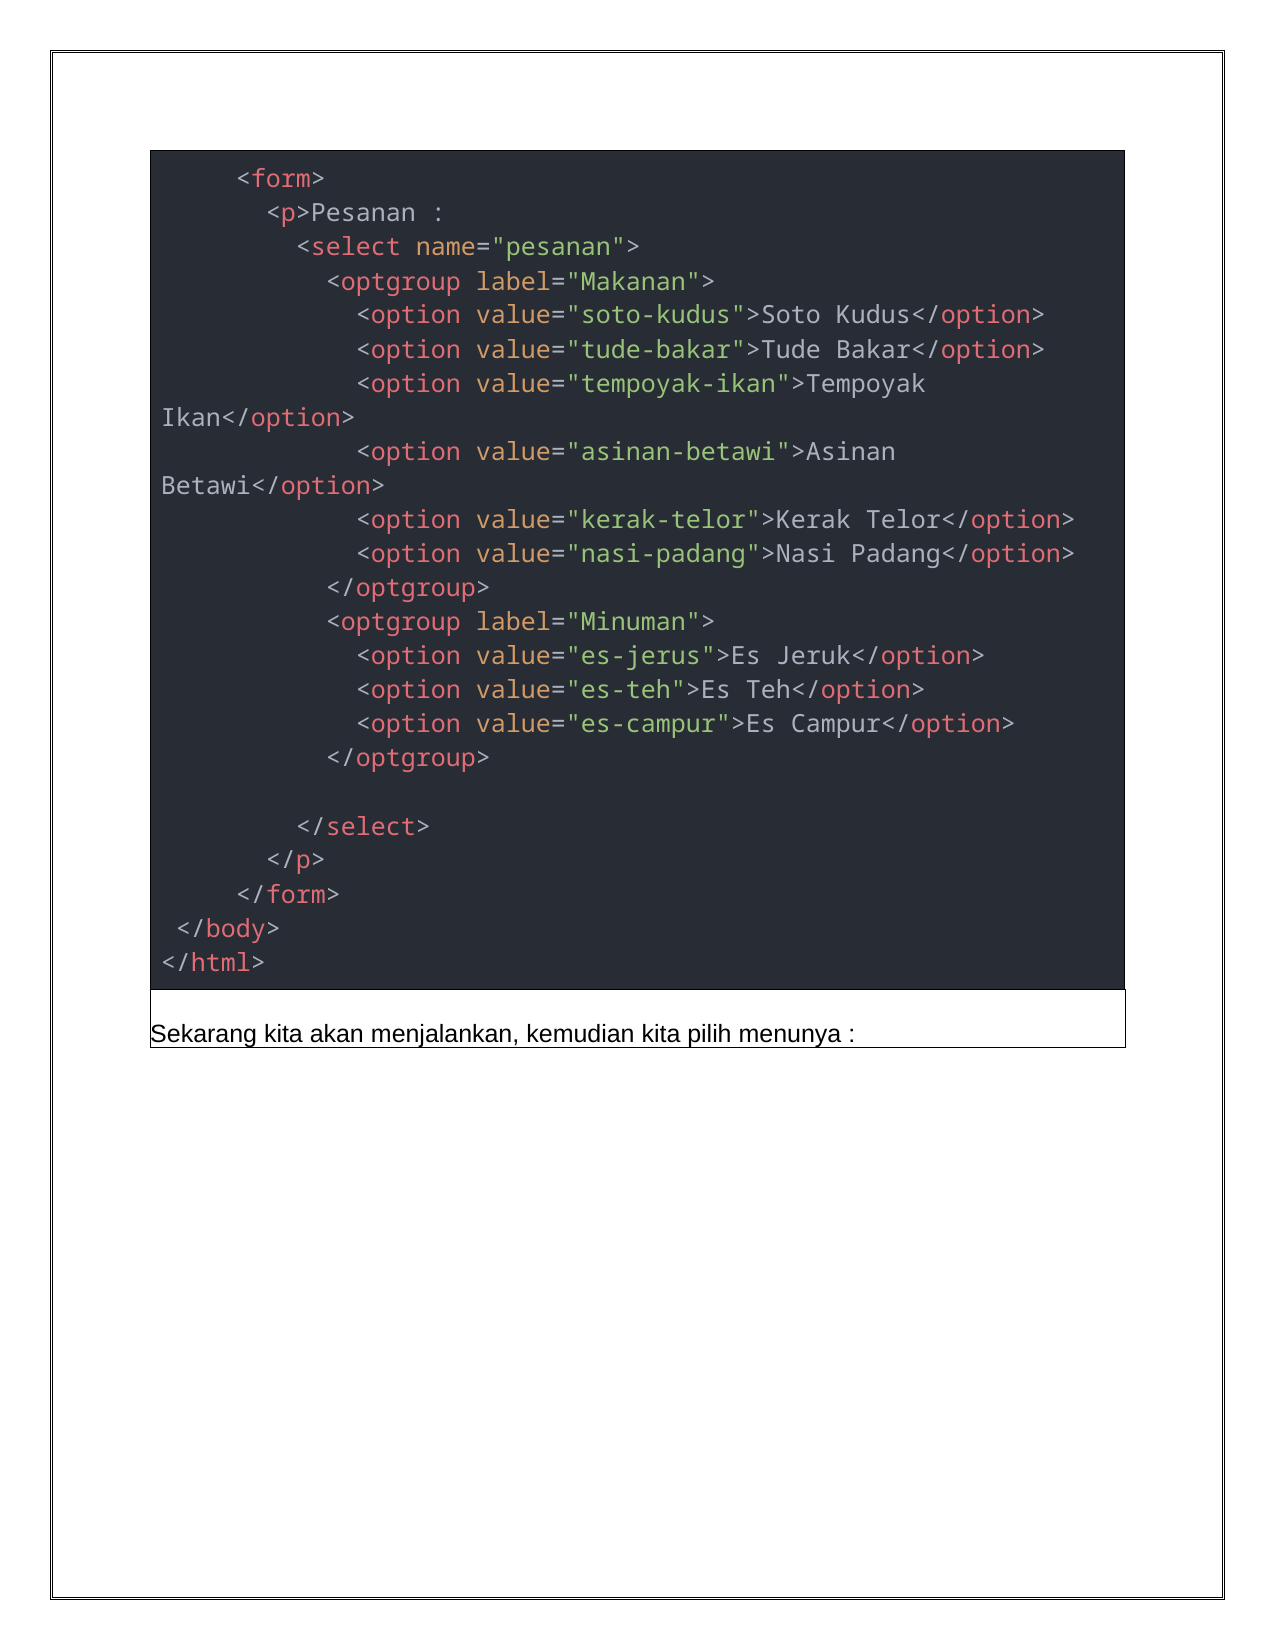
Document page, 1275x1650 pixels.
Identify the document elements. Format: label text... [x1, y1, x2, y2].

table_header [151, 151, 1124, 989]
text Sekarang kita akan menjalankan, kemudian kita pilih menunya : [151, 990, 1125, 1047]
